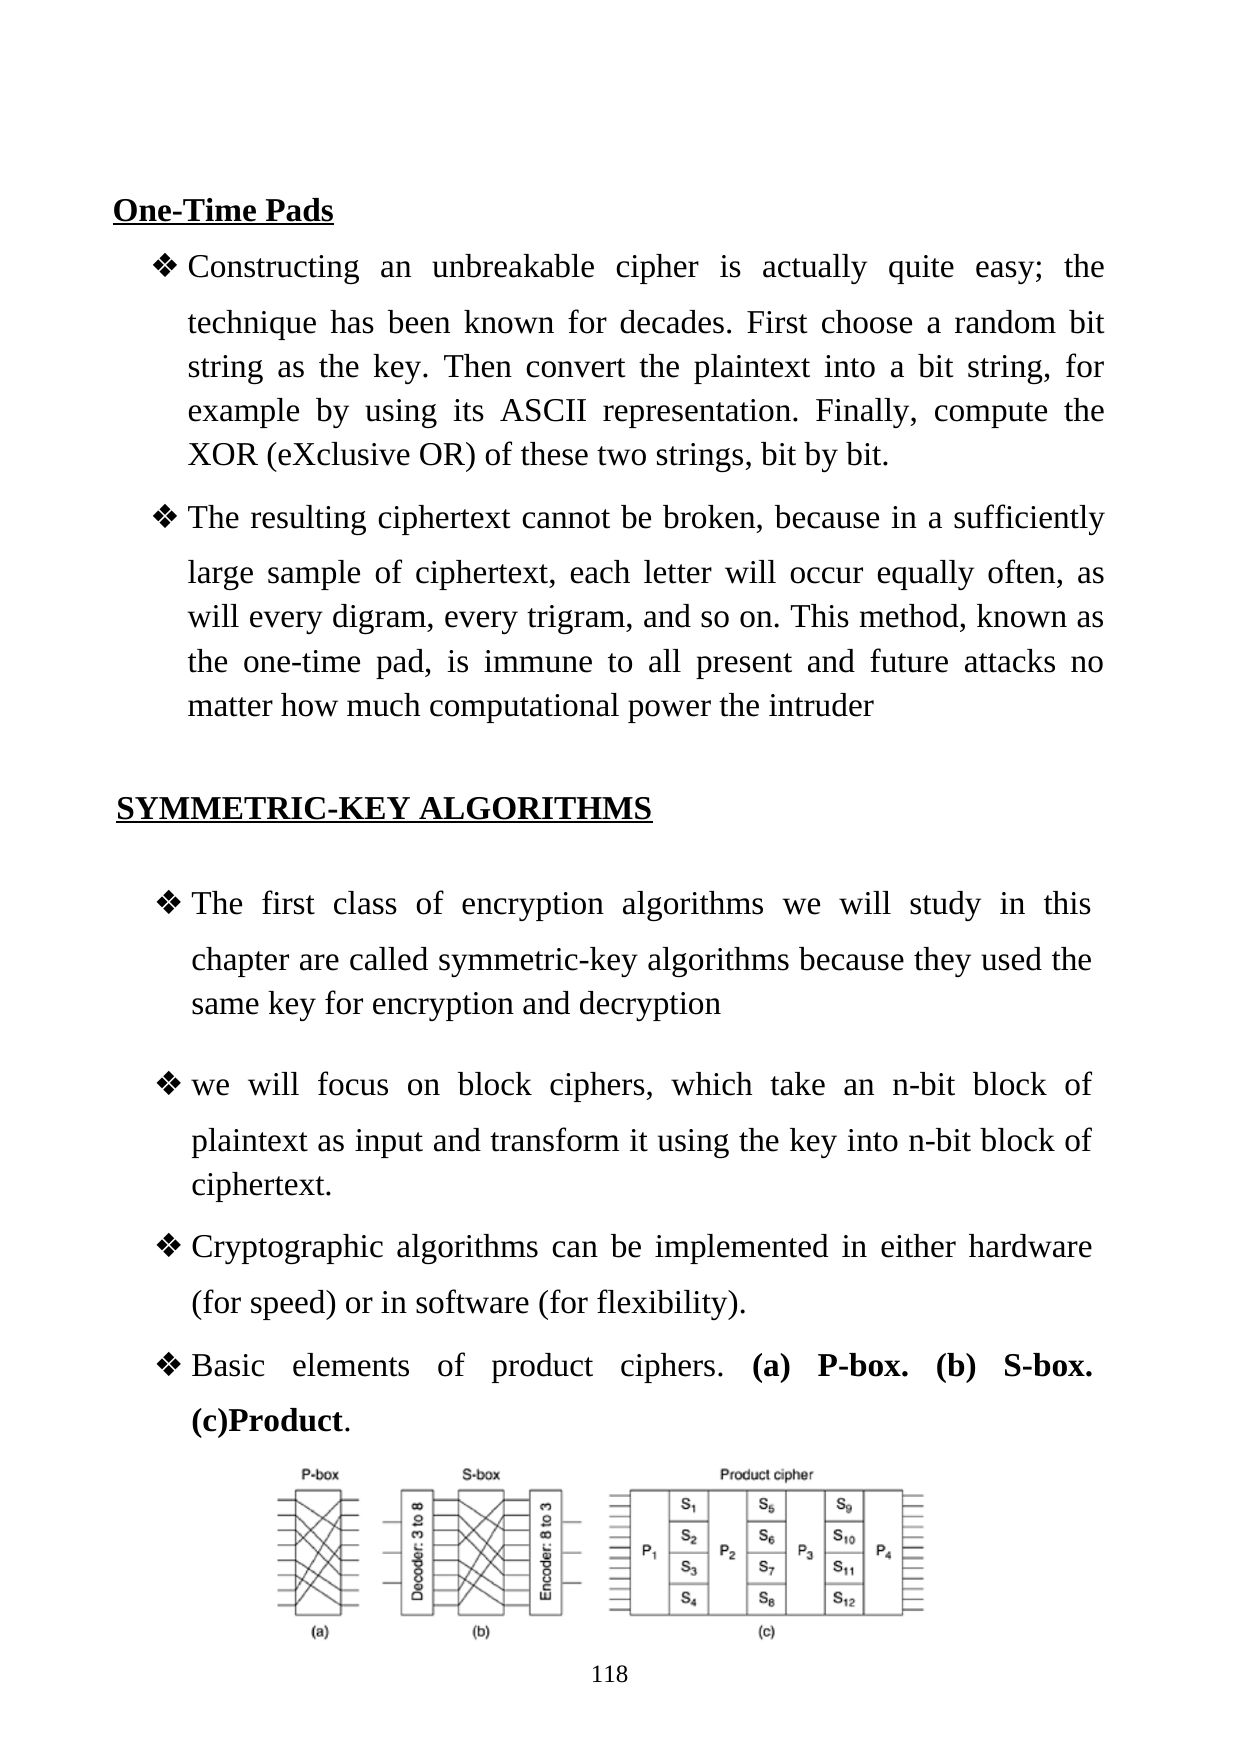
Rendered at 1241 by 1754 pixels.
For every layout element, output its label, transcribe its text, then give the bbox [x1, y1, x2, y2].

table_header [94, 750, 1138, 1643]
list The resulting ciphertext cannot be broken, because in a sufficiently large sample of ciphertext, each letter will occur equally often, as will every digram, every trigram, and so on. This method, known as the one-time pad, is immune to all present and future attacks no matter how much computational power the intruder [150, 479, 1106, 723]
list Constructing an unbreakable cipher is actually quite easy; the technique has been known for decades. First choose a random bit string as the key. Then convert the plaintext into a bit string, for example by using its ASCII representation. Finally, compute the XOR (eXclusive OR) of these two strings, bit by bit. [150, 228, 1106, 473]
picture [273, 1464, 927, 1643]
text One-Time Pads [112, 190, 1106, 228]
